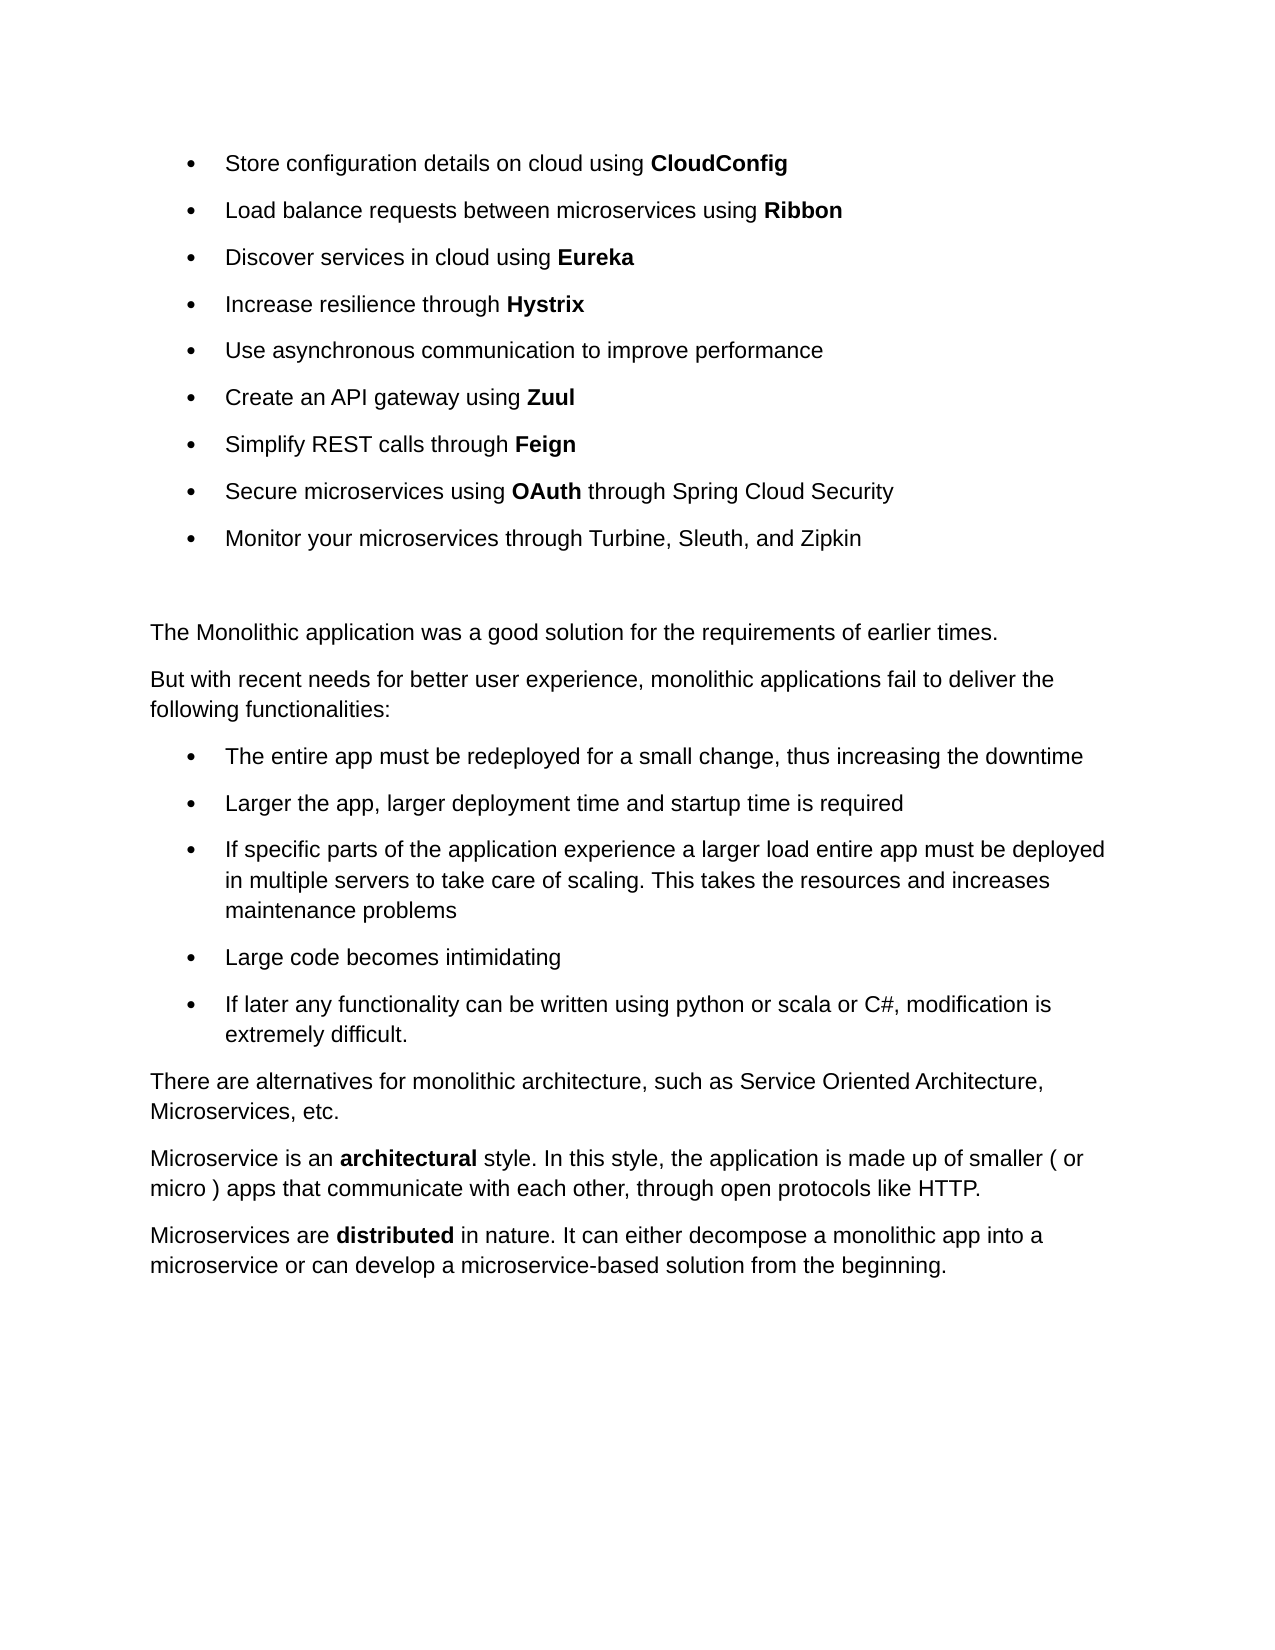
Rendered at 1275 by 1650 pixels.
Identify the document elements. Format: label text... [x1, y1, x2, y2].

text Microservices are distributed in nature. It can either decompose a monolithic app into a microservice or can develop a microservice-based solution from the beginning. [150, 1222, 1125, 1278]
list Monitor your microservices through Turbine, Sleuth, and Zipkin [187, 525, 1125, 551]
text But with recent needs for better user experience, monolithic applications fail to deliver the following functionalities: [150, 666, 1125, 722]
list Secure microservices using OAuth through Spring Cloud Security [187, 478, 1125, 504]
list If specific parts of the application experience a larger load entire app must be deployed in multiple servers to take care of scaling. This takes the resources and increases maintenance problems [187, 836, 1125, 923]
list Increase resilience through Hystrix [187, 291, 1125, 317]
text Microservice is an architectural style. In this style, the application is made up of smaller ( or micro ) apps that communicate with each other, through open protocols like HTTP. [150, 1145, 1125, 1201]
list Store configuration details on cloud using CloudConfig [187, 150, 1125, 176]
list Larger the app, larger deployment time and startup time is required [187, 789, 1125, 816]
list The entire app must be redeployed for a small change, thus increasing the downtime [187, 743, 1125, 769]
list Use asynchronous communication to improve performance [187, 337, 1125, 364]
list Simplify REST calls through Feign [187, 431, 1125, 458]
list Create an API gateway using Zuul [187, 384, 1125, 411]
list Load balance requests between microservices using Ribbon [187, 197, 1125, 223]
list Large code becomes intimidating [187, 944, 1125, 970]
text The Monolithic application was a good solution for the requirements of earlier times. [150, 619, 1125, 645]
list If later any functionality can be written using python or scala or C#, modification is extremely difficult. [187, 991, 1125, 1047]
text There are alternatives for monolithic architecture, such as Service Oriented Architecture, Microservices, etc. [150, 1068, 1125, 1124]
list Discover services in cloud using Eureka [187, 244, 1125, 270]
